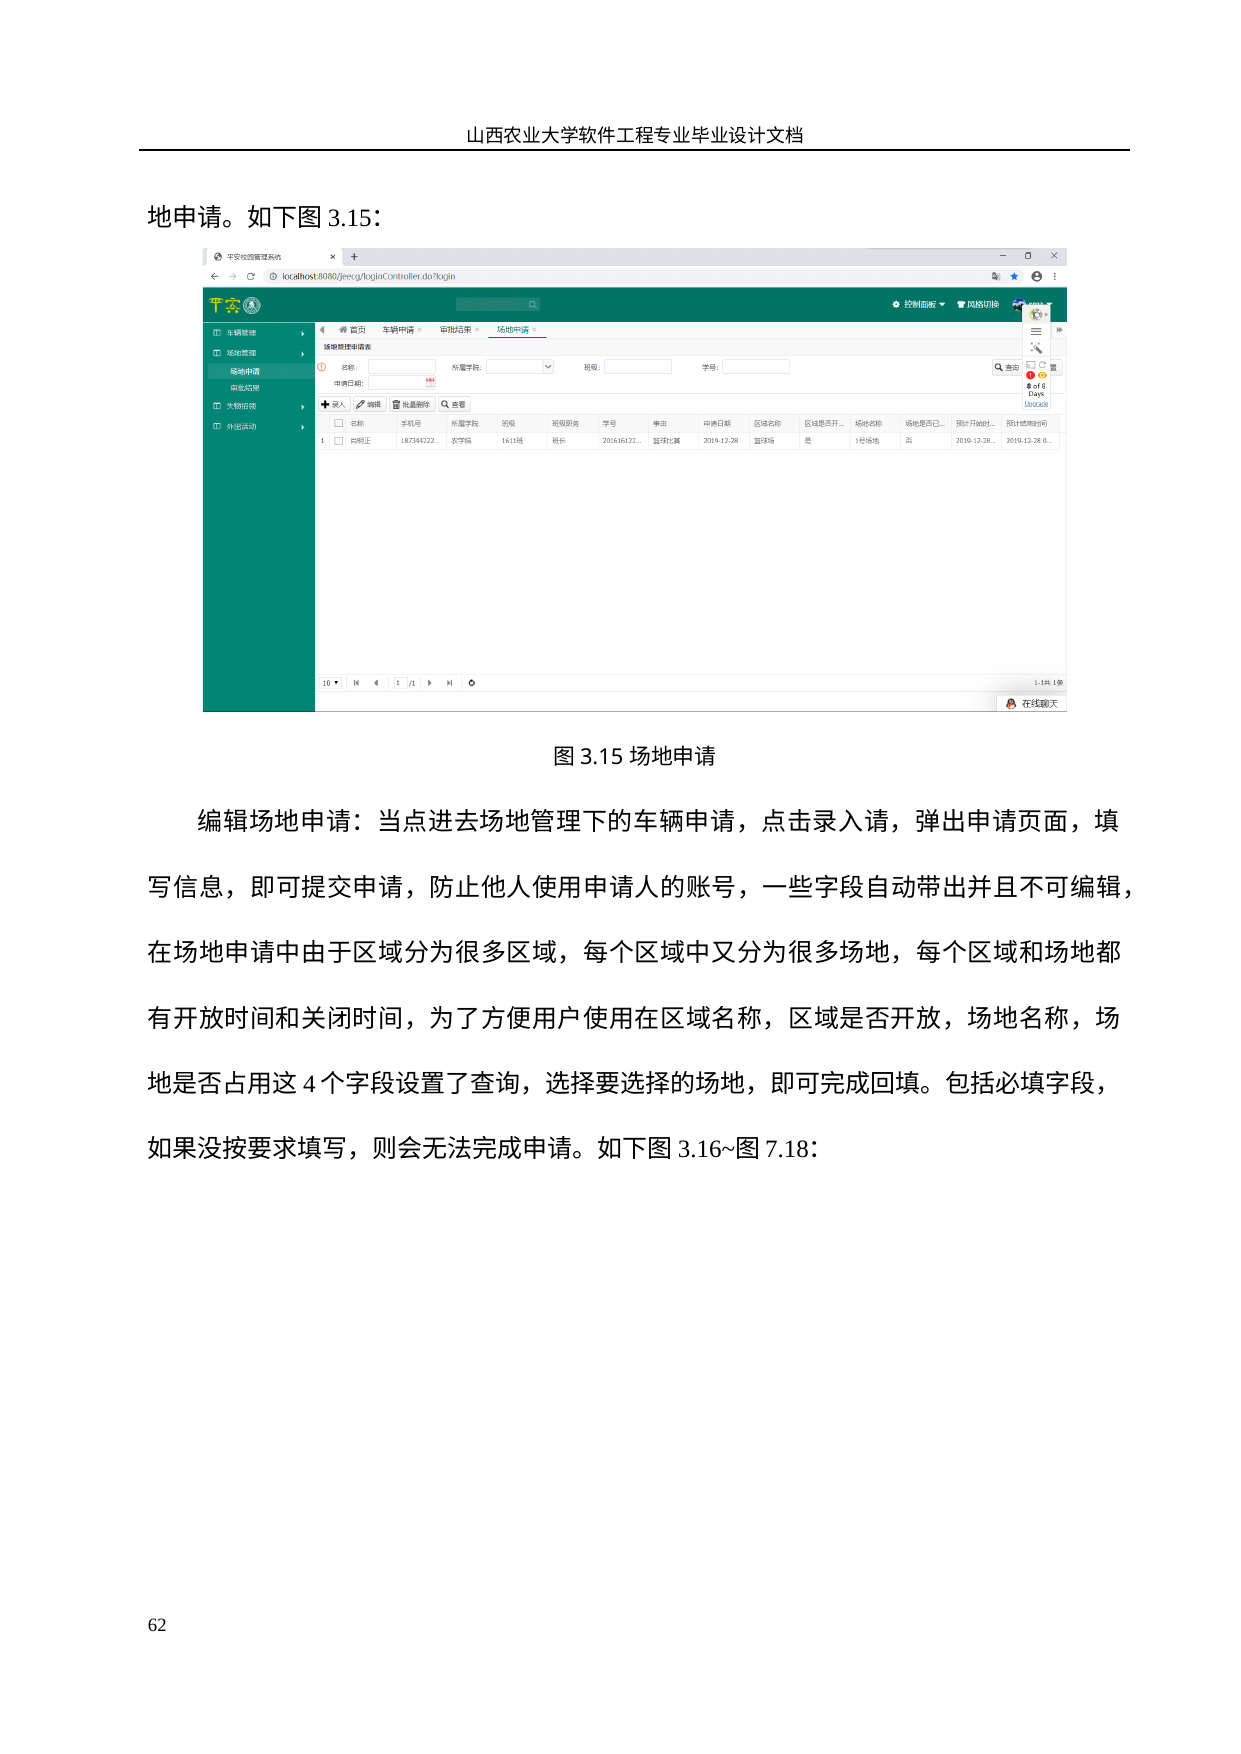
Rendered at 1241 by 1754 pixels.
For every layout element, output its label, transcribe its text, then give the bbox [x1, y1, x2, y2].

text 图3.15 场地申请 [148, 739, 1122, 771]
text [148, 183, 1122, 248]
text 编辑场地申请：当点进去场地管理下的车辆申请，点击录入请，弹出申请页面，填写信息，即可提交申请，防止他人使用申请人的账号，一些字段自动带出并且不可编辑，在场地申请中由于区域分为很多区域，每个区域中又分为很多场地，每个区域和场地都有开放时间和关闭时间，为了方便用户使用在区域名称，区域是否开放，场地名称，场地是否占用这4个字段设置了查询，选择要选择的场地，即可完成回填。包括必填字段，如果没按要求填写，则会无法完成申请。如下图3.16~图7.18： [148, 787, 1122, 1180]
picture [202, 248, 1067, 712]
